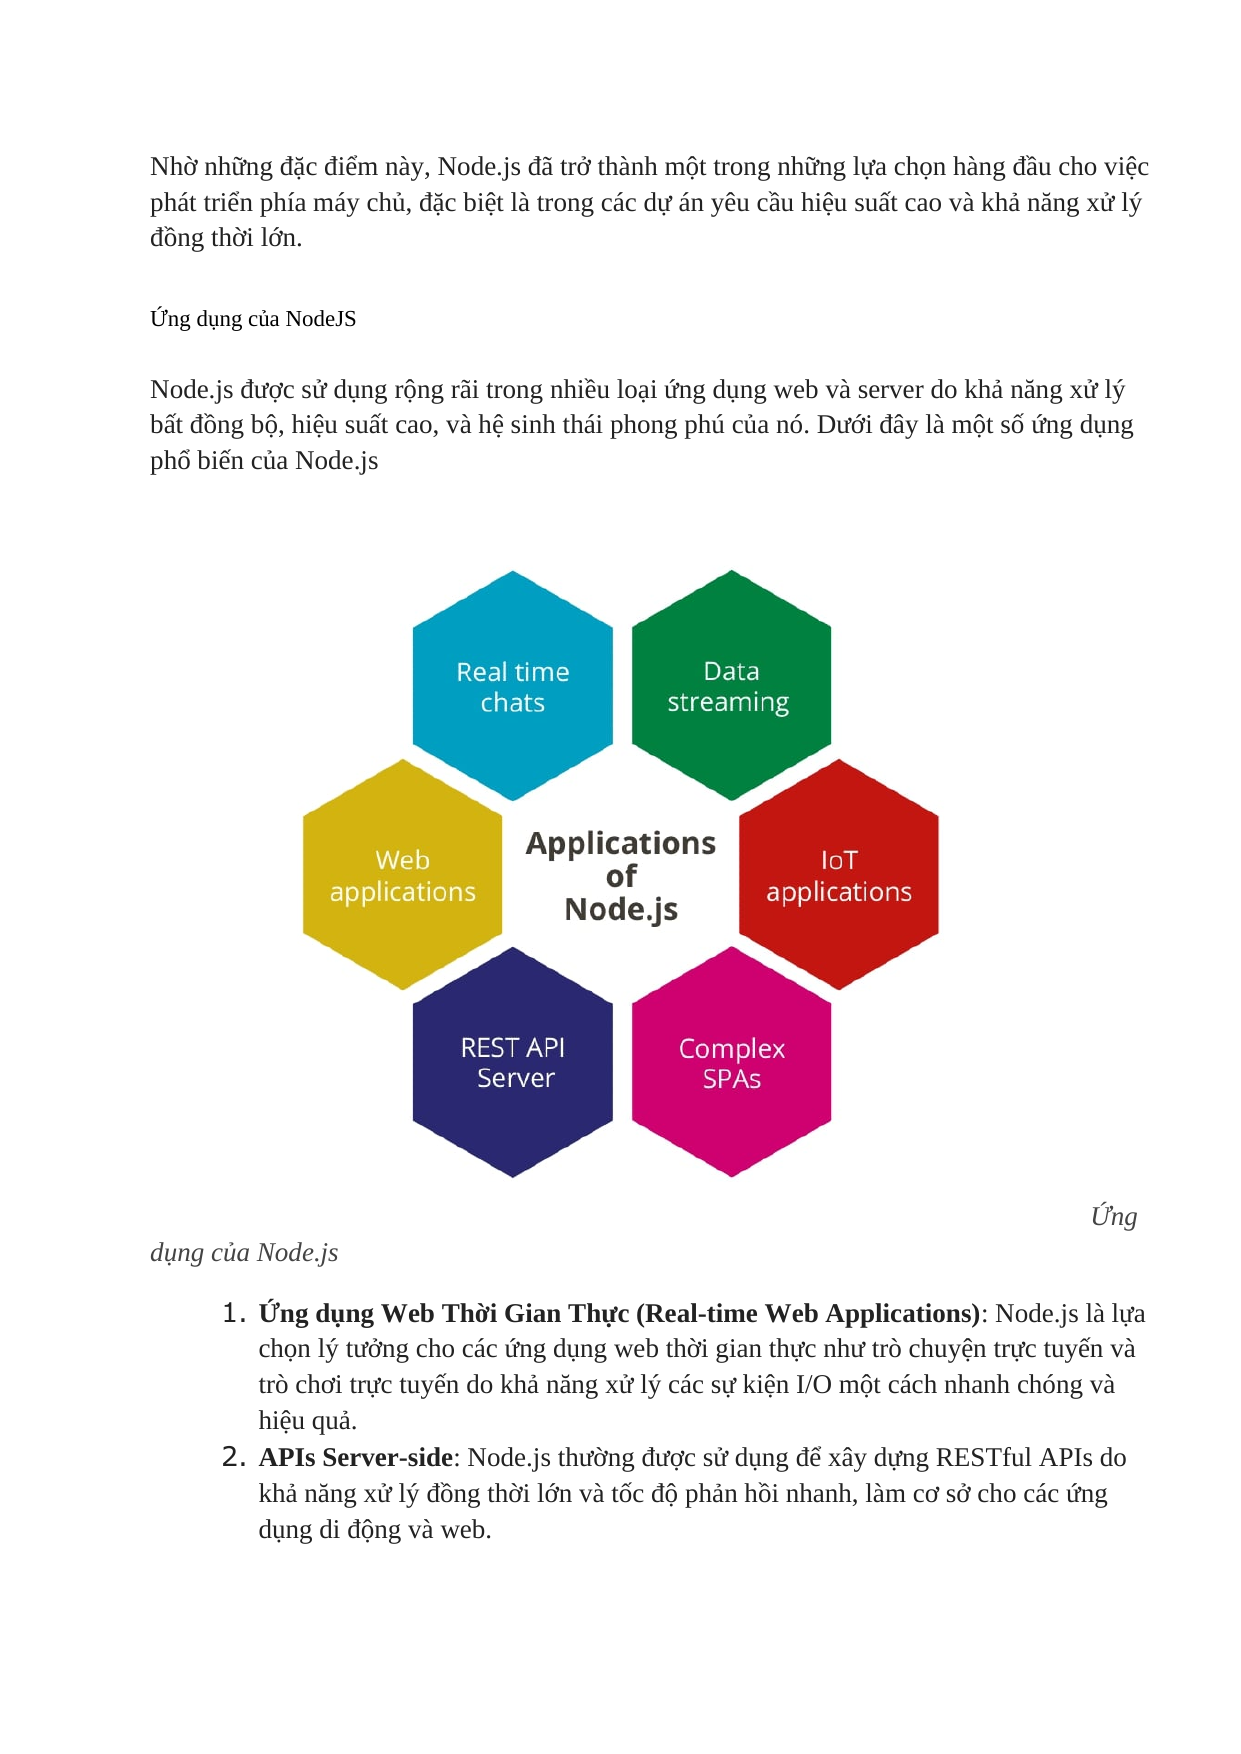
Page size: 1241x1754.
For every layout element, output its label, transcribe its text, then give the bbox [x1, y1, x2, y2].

picture [150, 521, 1091, 1226]
list Ứng dụng Web Thời Gian Thực (Real-time Web Applications): Node.js là lựa chọn lý tưởng cho các ứng dụng web thời gian thực như trò chuyện trực tuyến và trò chơi trực tuyến do khả năng xử lý các sự kiện I/O một cách nhanh chóng và hiệu quả. [221, 1295, 1153, 1435]
text Node.js được sử dụng rộng rãi trong nhiều loại ứng dụng web và server do khả năng xử lý bất đồng bộ, hiệu suất cao, và hệ sinh thái phong phú của nó. Dưới đây là một số ứng dụng phổ biến của Node.js [150, 373, 1153, 475]
list APIs Server-side: Node.js thường được sử dụng để xây dựng RESTful APIs do khả năng xử lý đồng thời lớn và tốc độ phản hồi nhanh, làm cơ sở cho các ứng dụng di động và web. [221, 1439, 1153, 1544]
text Ứng dụng của NodeJS [150, 305, 1153, 331]
text Nhờ những đặc điểm này, Node.js đã trở thành một trong những lựa chọn hàng đầu cho việc phát triển phía máy chủ, đặc biệt là trong các dự án yêu cầu hiệu suất cao và khả năng xử lý đồng thời lớn. [150, 150, 1153, 253]
